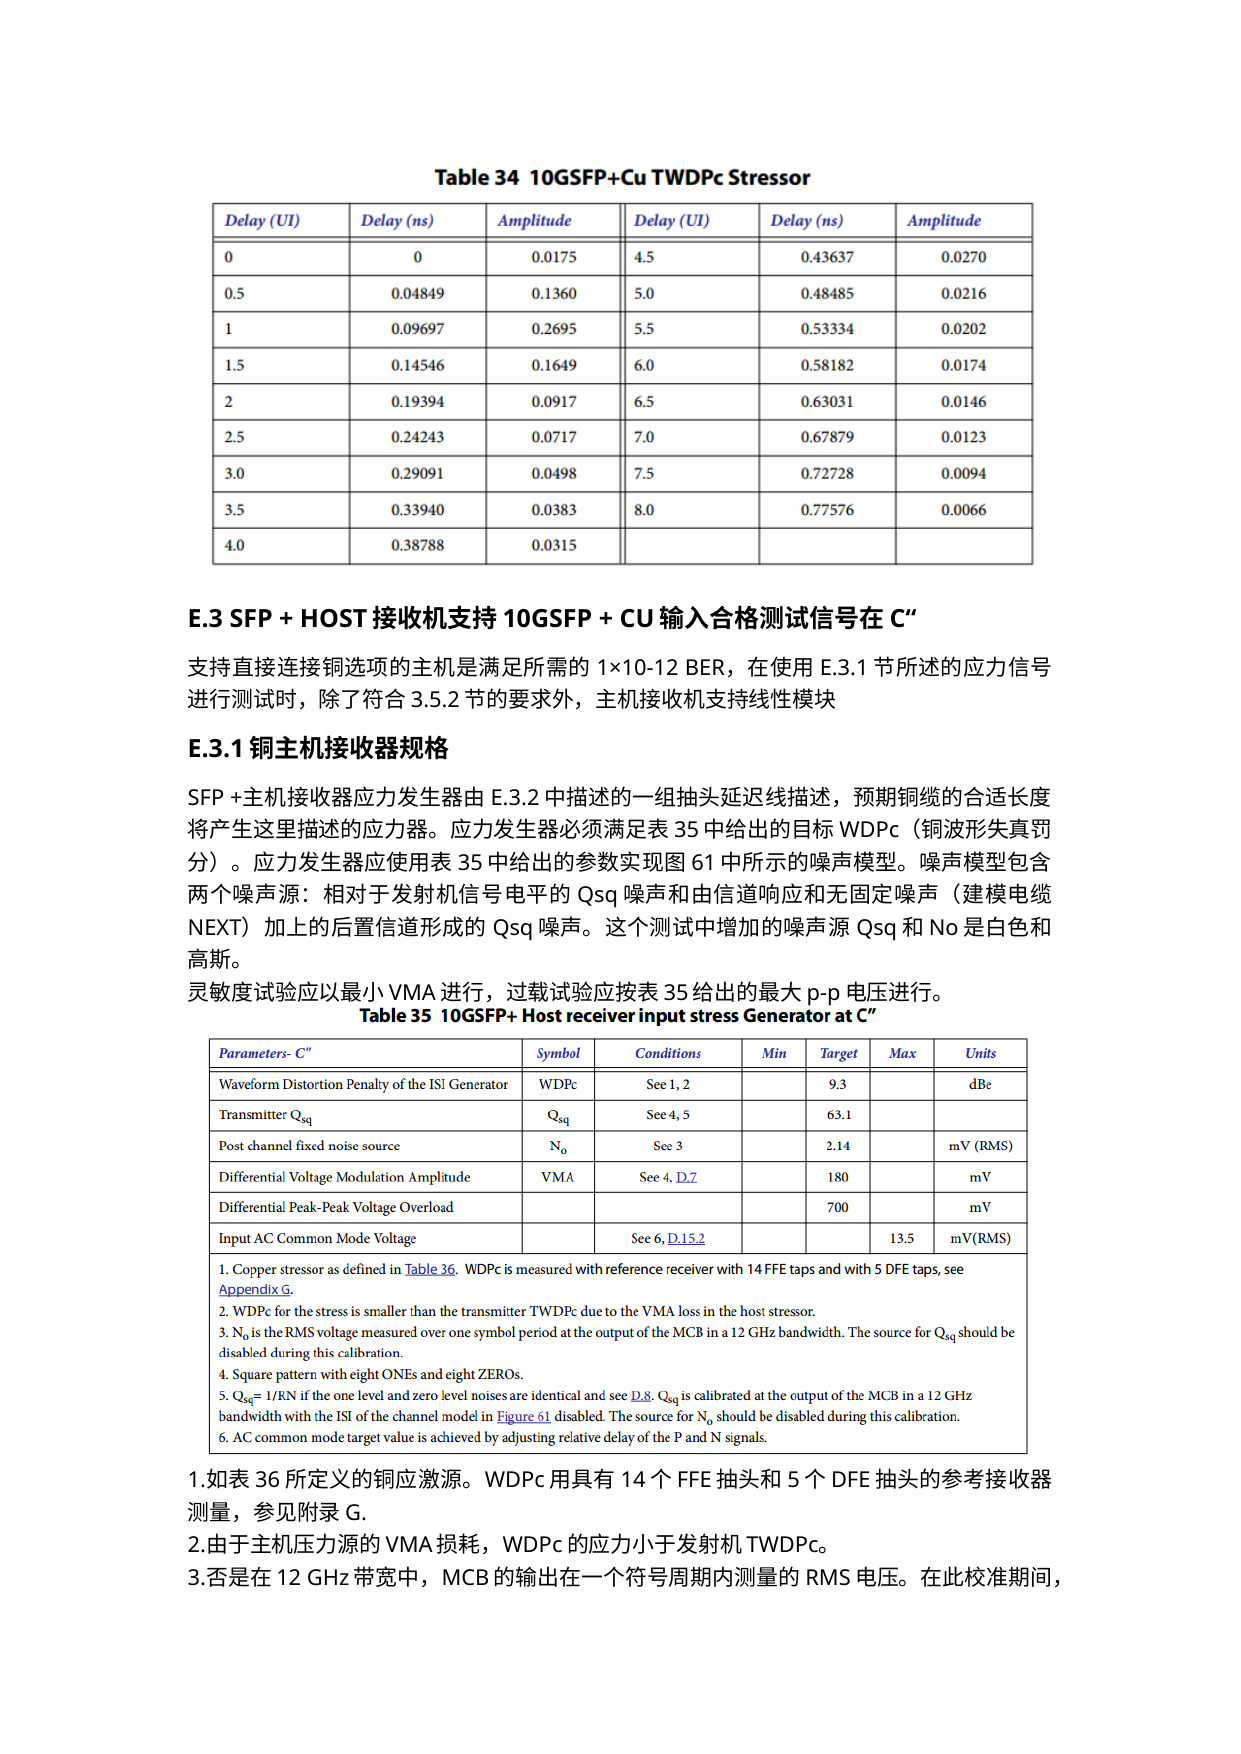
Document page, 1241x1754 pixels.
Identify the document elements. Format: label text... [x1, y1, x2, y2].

list 1.如表36所定义的铜应激源。WDPc用具有14个FFE抽头和5个DFE抽头的参考接收器测量，参见附录G. [187, 1462, 1053, 1527]
list 2.由于主机压力源的VMA损耗，WDPc的应力小于发射机TWDPc。 [187, 1527, 1053, 1559]
list E.3.1铜主机接收器规格 [187, 714, 1053, 779]
picture [187, 162, 1053, 579]
list E.3 SFP + HOST接收机支持10GSFP + CU输入合格测试信号在C“ [187, 584, 1053, 649]
list 支持直接连接铜选项的主机是满足所需的1×10-12 BER，在使用E.3.1节所述的应力信号进行测试时，除了符合3.5.2节的要求外，主机接收机支持线性模块 [187, 649, 1053, 714]
list 灵敏度试验应以最小VMA进行，过载试验应按表35给出的最大p-p电压进行。 [187, 974, 1053, 1007]
picture [187, 1007, 1052, 1462]
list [187, 1559, 1053, 1592]
list SFP +主机接收器应力发生器由E.3.2中描述的一组抽头延迟线描述，预期铜缆的合适长度将产生这里描述的应力器。应力发生器必须满足表35中给出的目标WDPc（铜波形失真罚分）。应力发生器应使用表35中给出的参数实现图61中所示的噪声模型。噪声模型包含两个噪声源：相对于发射机信号电平的Qsq噪声和由信道响应和无固定噪声（建模电缆NEXT）加上的后置信道形成的Qsq噪声。这个测试中增加的噪声源Qsq和No是白色和高斯。 [187, 779, 1053, 974]
